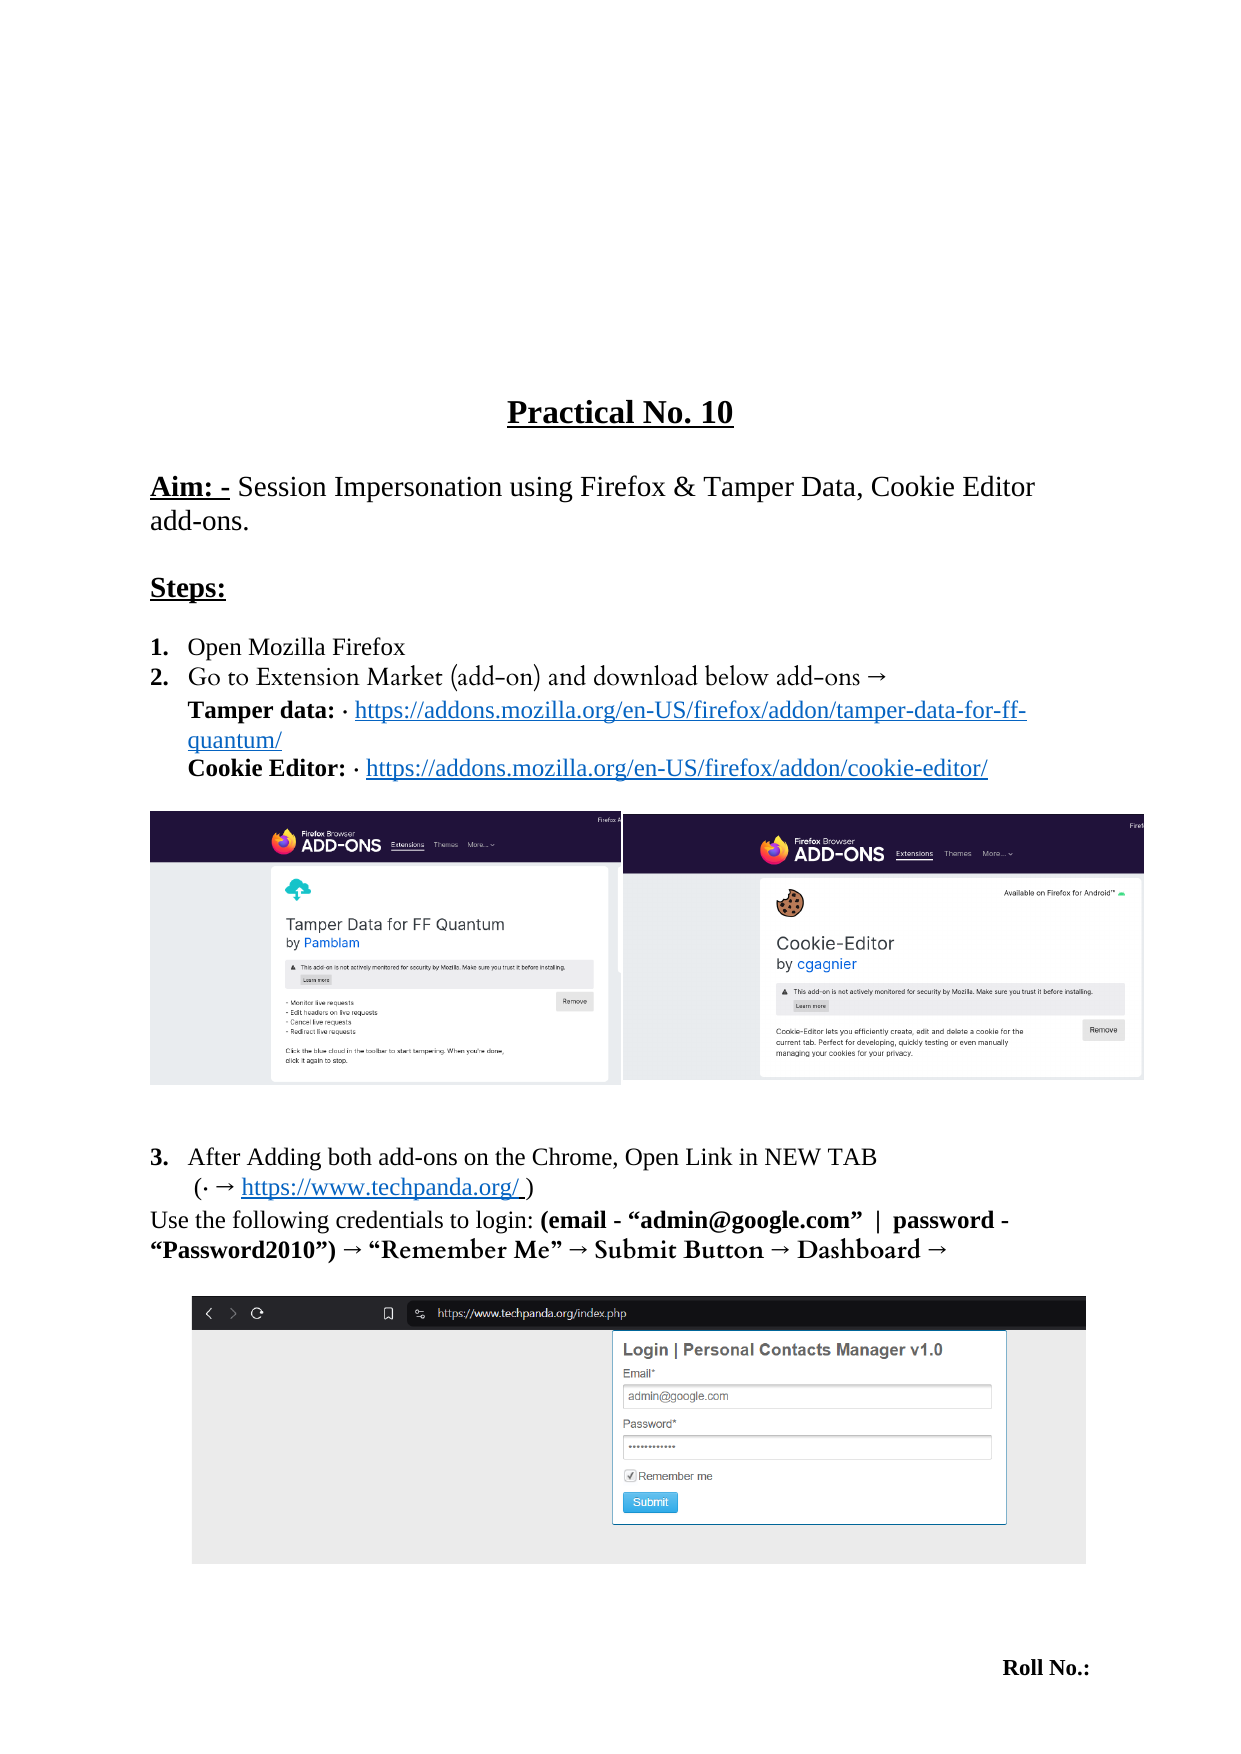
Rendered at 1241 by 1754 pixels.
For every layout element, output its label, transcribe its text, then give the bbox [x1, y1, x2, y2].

text Aim: - Session Impersonation using Firefox & Tamper Data, Cookie Editor add-ons. [150, 469, 1090, 536]
text Cookie Editor: 🔗 https://addons.mozilla.org/en-US/firefox/addon/cookie-editor/ [187, 753, 1090, 783]
text Tamper data: 🔗 https://addons.mozilla.org/en-US/firefox/addon/tamper-data-for-ff-quantum/ [187, 695, 1090, 753]
text (🔗https://www.techpanda.org/ ) [187, 1171, 1090, 1205]
list After Adding both add-ons on the Chrome, Open Link in NEW TAB [150, 1142, 1090, 1171]
text Practical No. 10 [150, 393, 1090, 431]
picture [150, 811, 621, 1085]
picture [623, 814, 1144, 1080]
list Open Mozilla Firefox [150, 632, 1090, 661]
text Use the following credentials to login: (email - “admin@google.com” | password - “Password2010”) [150, 1205, 1090, 1267]
picture [191, 1296, 1086, 1564]
text Steps: [150, 570, 1090, 603]
